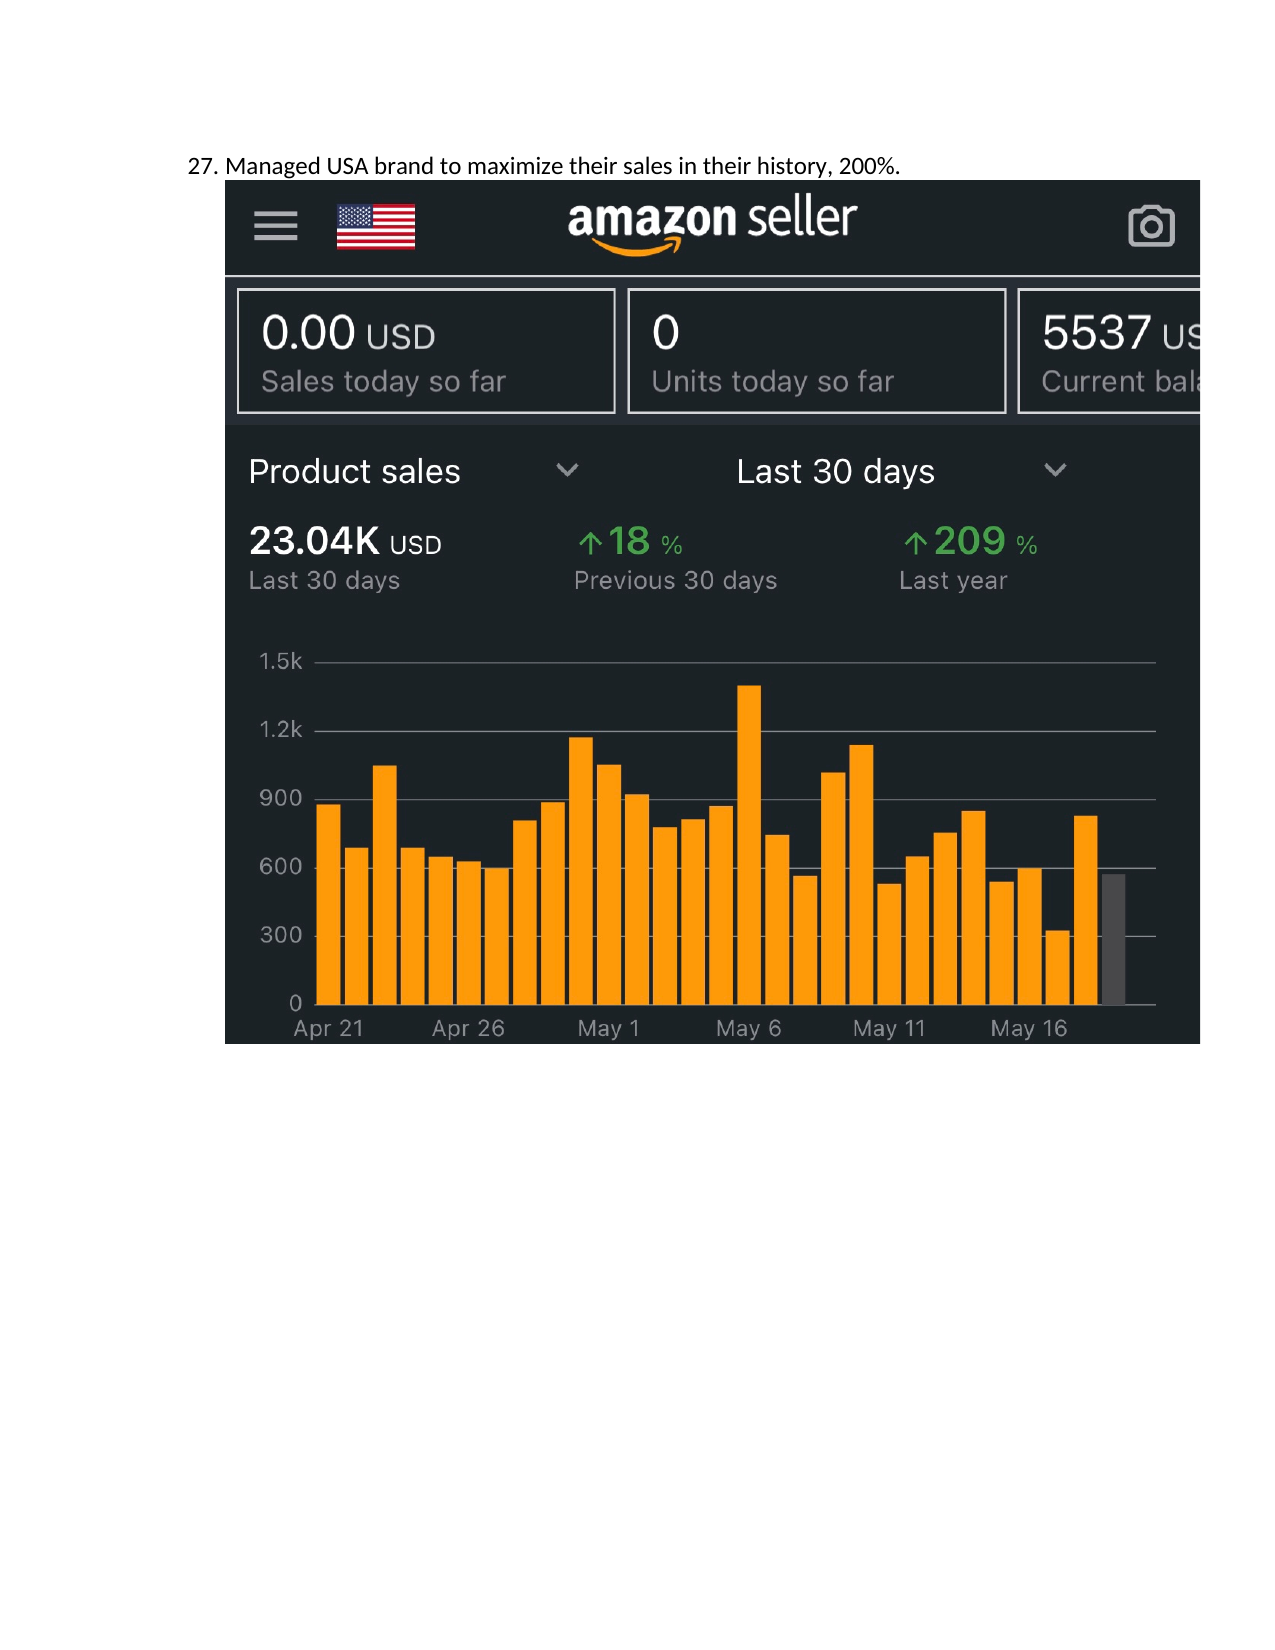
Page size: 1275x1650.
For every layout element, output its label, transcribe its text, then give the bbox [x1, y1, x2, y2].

picture [225, 180, 1200, 1044]
